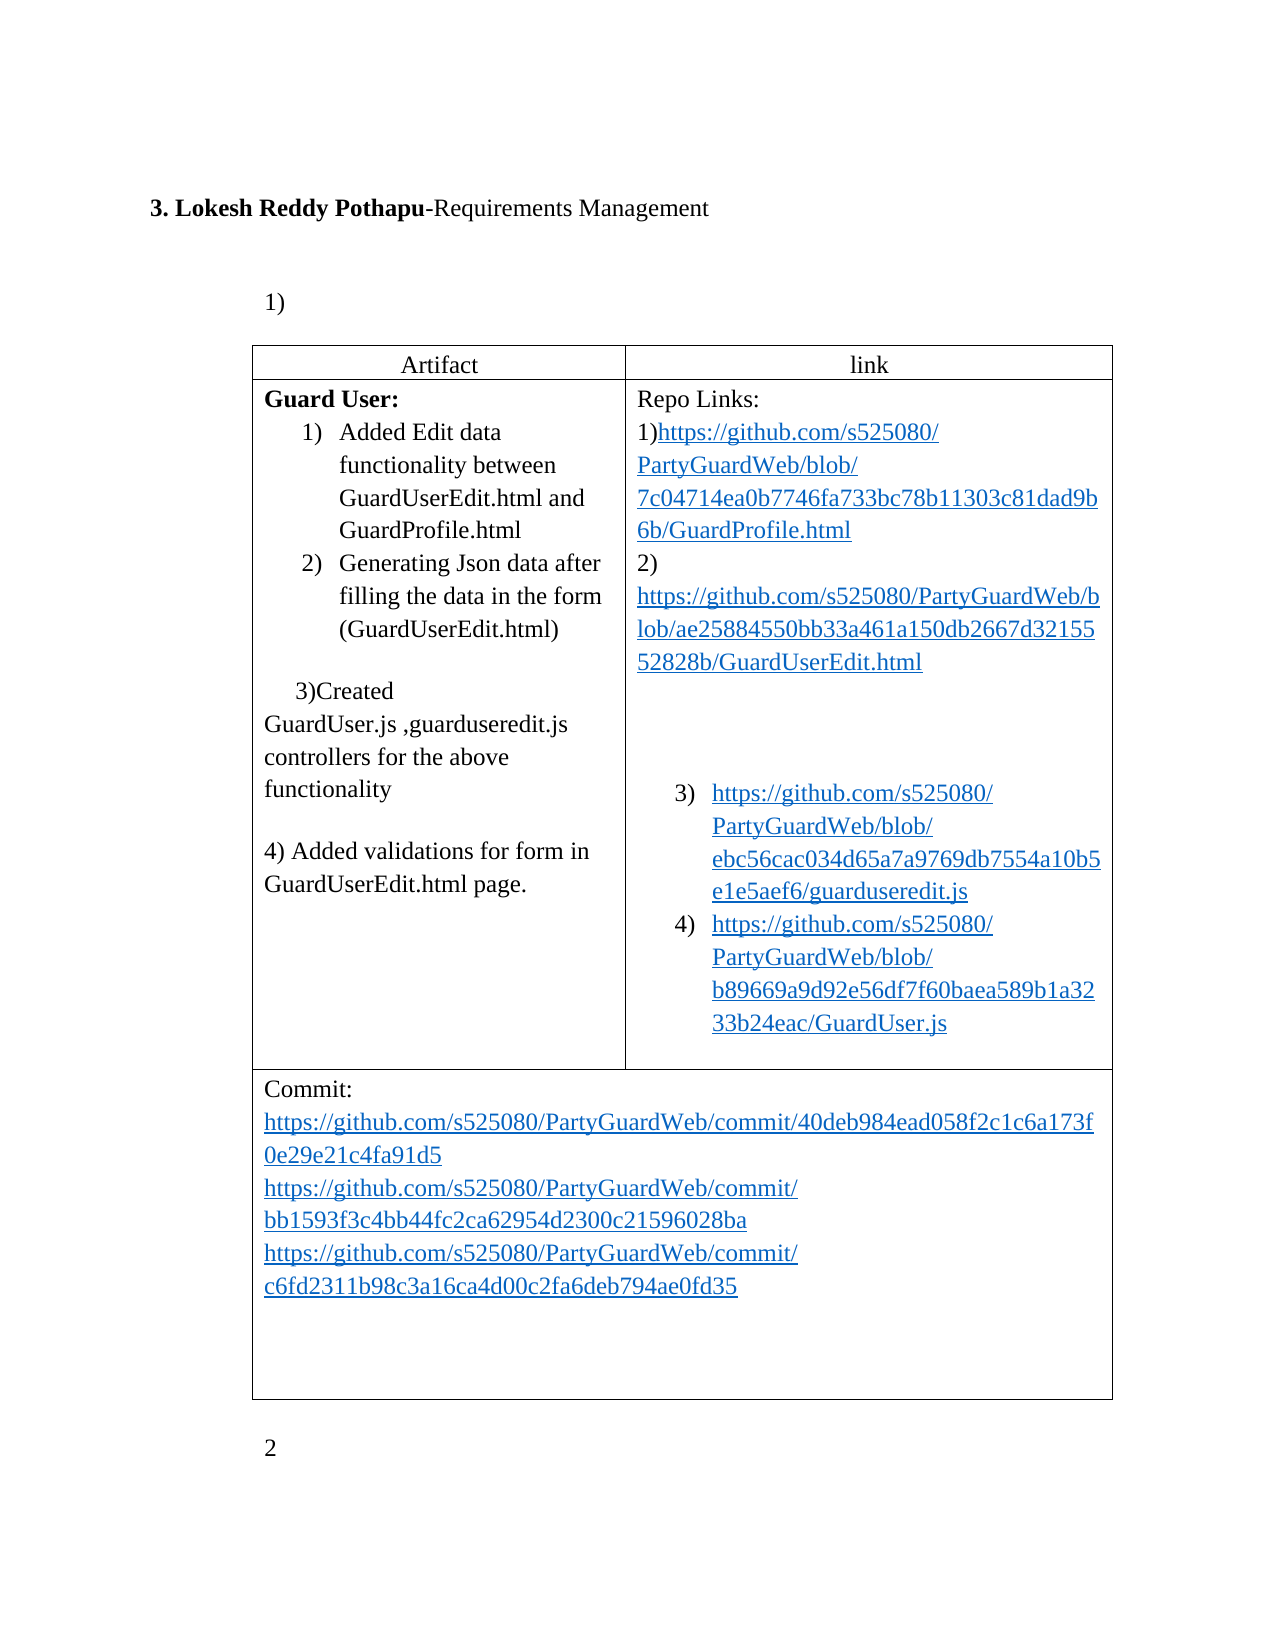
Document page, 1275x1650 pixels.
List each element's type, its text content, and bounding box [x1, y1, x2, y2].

table_cell Repo Links: 1)https://github.com/s525080/PartyGuardWeb/blob/7c04714ea0b7746fa733bc78b11303c81dad9b6b/GuardProfile.html 2) https://github.com/s525080/PartyGuardWeb/blob/ae25884550bb33a461a150db2667d3215552828b/GuardUserEdit.html https://github.com/s525080/PartyGuardWeb/blob/ebc56cac034d65a7a9769db7554a10b5e1e5aef6/guarduseredit.js https://github.com/s525080/PartyGuardWeb/blob/b89669a9d92e56df7f60baea589b1a3233b24eac/GuardUser.js [626, 380, 1112, 1069]
table_cell Guard User: Added Edit data functionality between GuardUserEdit.html and GuardProfile.html Generating Json data after filling the data in the form (GuardUserEdit.html) 3)Created GuardUser.js ,guarduseredit.js controllers for the above functionality 4) Added validations for form in GuardUserEdit.html page. [253, 380, 625, 1069]
table_header Artifact [253, 346, 625, 379]
table_header link [626, 346, 1112, 379]
list 1) [264, 283, 1125, 316]
text 3. Lokesh Reddy Pothapu-Requirements Management [150, 188, 1125, 221]
list 2 [264, 1429, 1125, 1461]
table_cell Commit: https://github.com/s525080/PartyGuardWeb/commit/40deb984ead058f2c1c6a173f0e29e21c4fa91d5 https://github.com/s525080/PartyGuardWeb/commit/bb1593f3c4bb44fc2ca62954d2300c21596028ba https://github.com/s525080/PartyGuardWeb/commit/c6fd2311b98c3a16ca4d00c2fa6deb794ae0fd35 [253, 1070, 1112, 1398]
